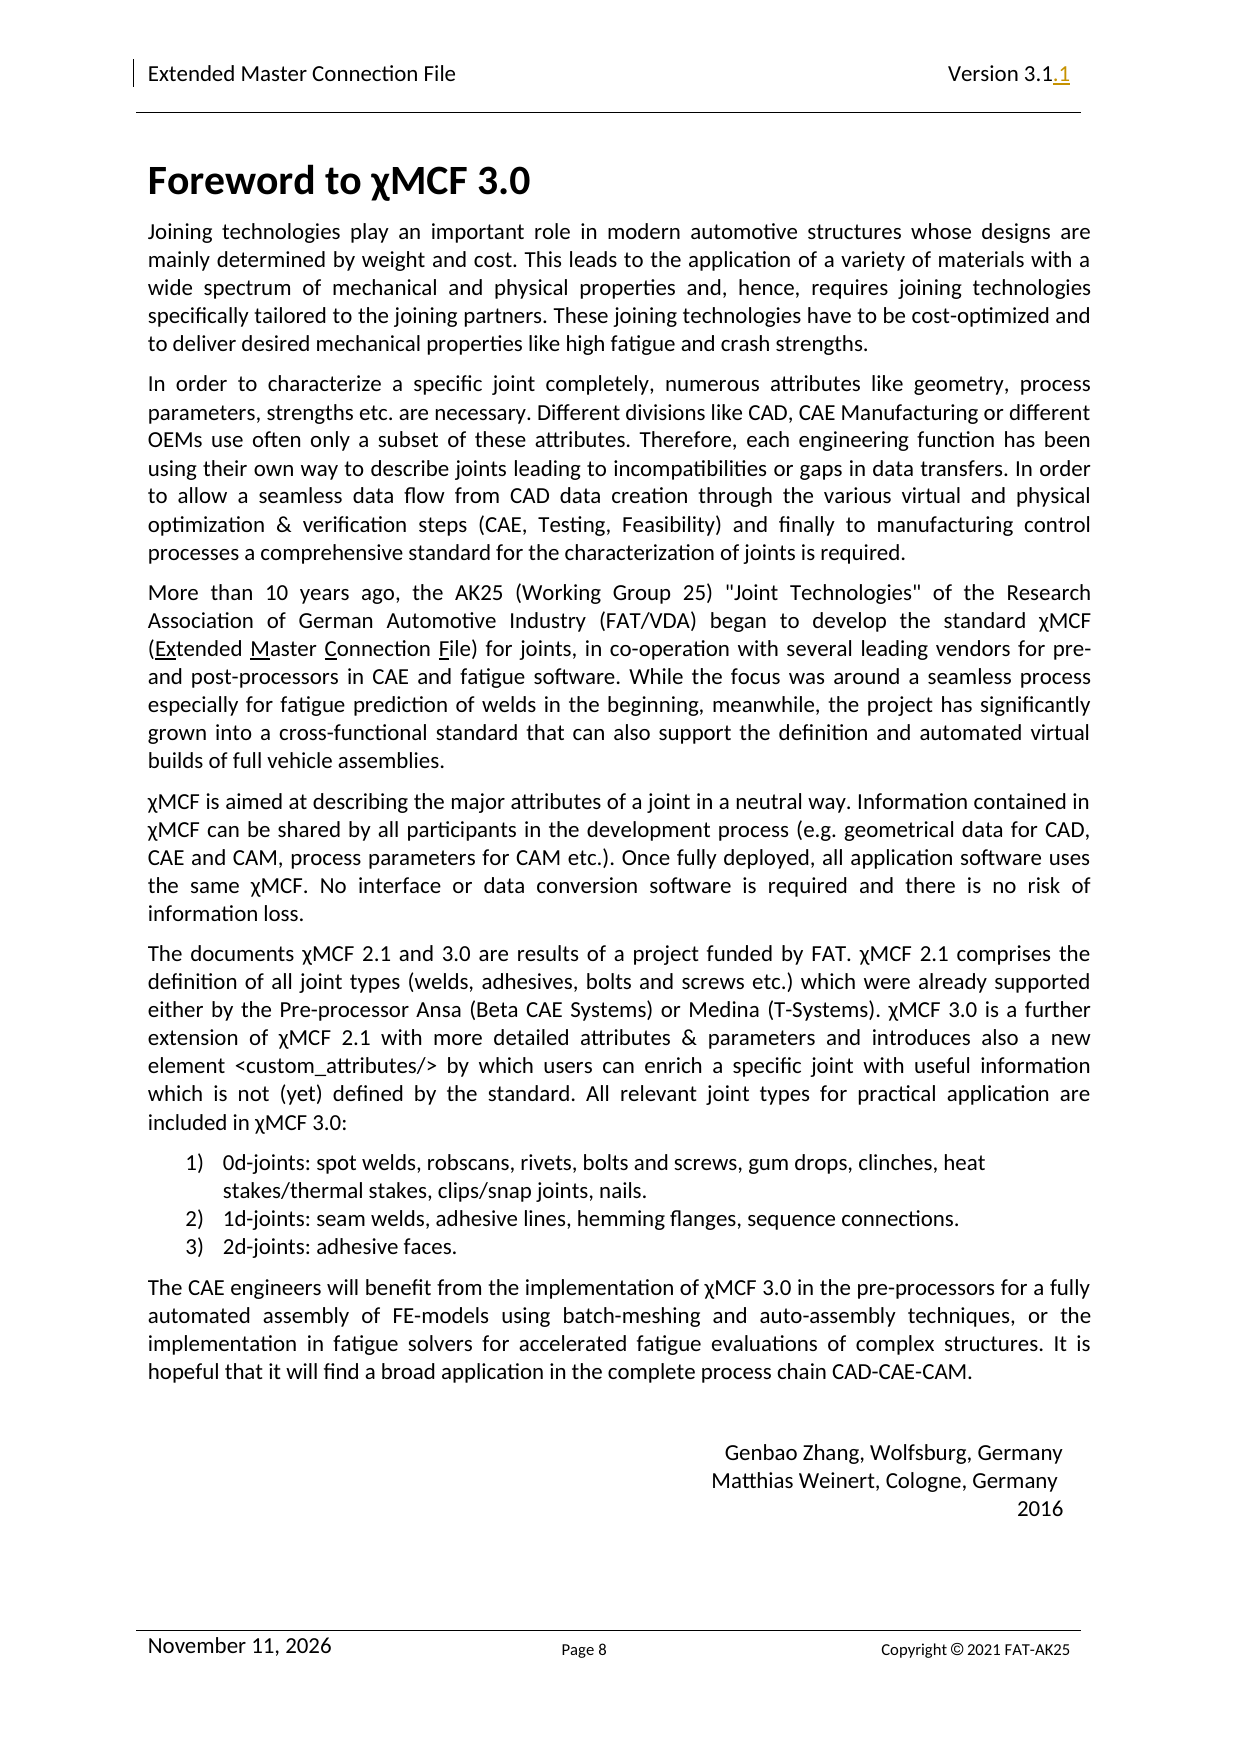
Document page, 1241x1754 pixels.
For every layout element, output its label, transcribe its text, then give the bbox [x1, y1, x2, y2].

text Genbao Zhang, Wolfsburg, Germany [148, 1438, 1092, 1466]
text Matthias Weinert, Cologne, Germany 2016 [148, 1466, 1092, 1522]
text The documents χMCF 2.1 and 3.0 are results of a project funded by FAT. χMCF 2.1 comprises the definition of all joint types (welds, adhesives, bolts and screws etc.) which were already supported either by the Pre-processor Ansa (Beta CAE Systems) or Medina (T-Systems). χMCF 3.0 is a further extension of χMCF 2.1 with more detailed attributes & parameters and introduces also a new element <custom_attributes/> by which users can enrich a specific joint with useful information which is not (yet) defined by the standard. All relevant joint types for practical application are included in χMCF 3.0: [148, 939, 1092, 1136]
list 2d-joints: adhesive faces. [185, 1232, 1092, 1260]
text Foreword to χMCF 3.0 [148, 154, 1092, 204]
text χMCF is aimed at describing the major attributes of a joint in a neutral way. Information contained in χMCF can be shared by all participants in the development process (e.g. geometrical data for CAD, CAE and CAM, process parameters for CAM etc.). Once fully deployed, all application software uses the same χMCF. No interface or data conversion software is required and there is no risk of information loss. [148, 787, 1092, 927]
text In order to characterize a specific joint completely, numerous attributes like geometry, process parameters, strengths etc. are necessary. Different divisions like CAD, CAE Manufacturing or different OEMs use often only a subset of these attributes. Therefore, each engineering function has been using their own way to describe joints leading to incompatibilities or gaps in data transfers. In order to allow a seamless data flow from CAD data creation through the various virtual and physical optimization & verification steps (CAE, Testing, Feasibility) and finally to manufacturing control processes a comprehensive standard for the characterization of joints is required. [148, 369, 1092, 566]
text Joining technologies play an important role in modern automotive structures whose designs are mainly determined by weight and cost. This leads to the application of a variety of materials with a wide spectrum of mechanical and physical properties and, hence, requires joining technologies specifically tailored to the joining partners. These joining technologies have to be cost-optimized and to deliver desired mechanical properties like high fatigue and crash strengths. [148, 217, 1092, 357]
list 0d-joints: spot welds, robscans, rivets, bolts and screws, gum drops, clinches, heat stakes/thermal stakes, clips/snap joints, nails. [185, 1148, 1092, 1204]
list 1d-joints: seam welds, adhesive lines, hemming flanges, sequence connections. [185, 1204, 1092, 1232]
text More than 10 years ago, the AK25 (Working Group 25) "Joint Technologies" of the Research Association of German Automotive Industry (FAT/VDA) began to develop the standard χMCF (Extended Master Connection File) for joints, in co-operation with several leading vendors for pre- and post-processors in CAE and fatigue software. While the focus was around a seamless process especially for fatigue prediction of welds in the beginning, meanwhile, the project has significantly grown into a cross-functional standard that can also support the definition and automated virtual builds of full vehicle assemblies. [148, 578, 1092, 774]
text The CAE engineers will benefit from the implementation of χMCF 3.0 in the pre-processors for a fully automated assembly of FE-models using batch-meshing and auto-assembly techniques, or the implementation in fatigue solvers for accelerated fatigue evaluations of complex structures. It is hopeful that it will find a broad application in the complete process chain CAD-CAE-CAM. [148, 1273, 1092, 1385]
